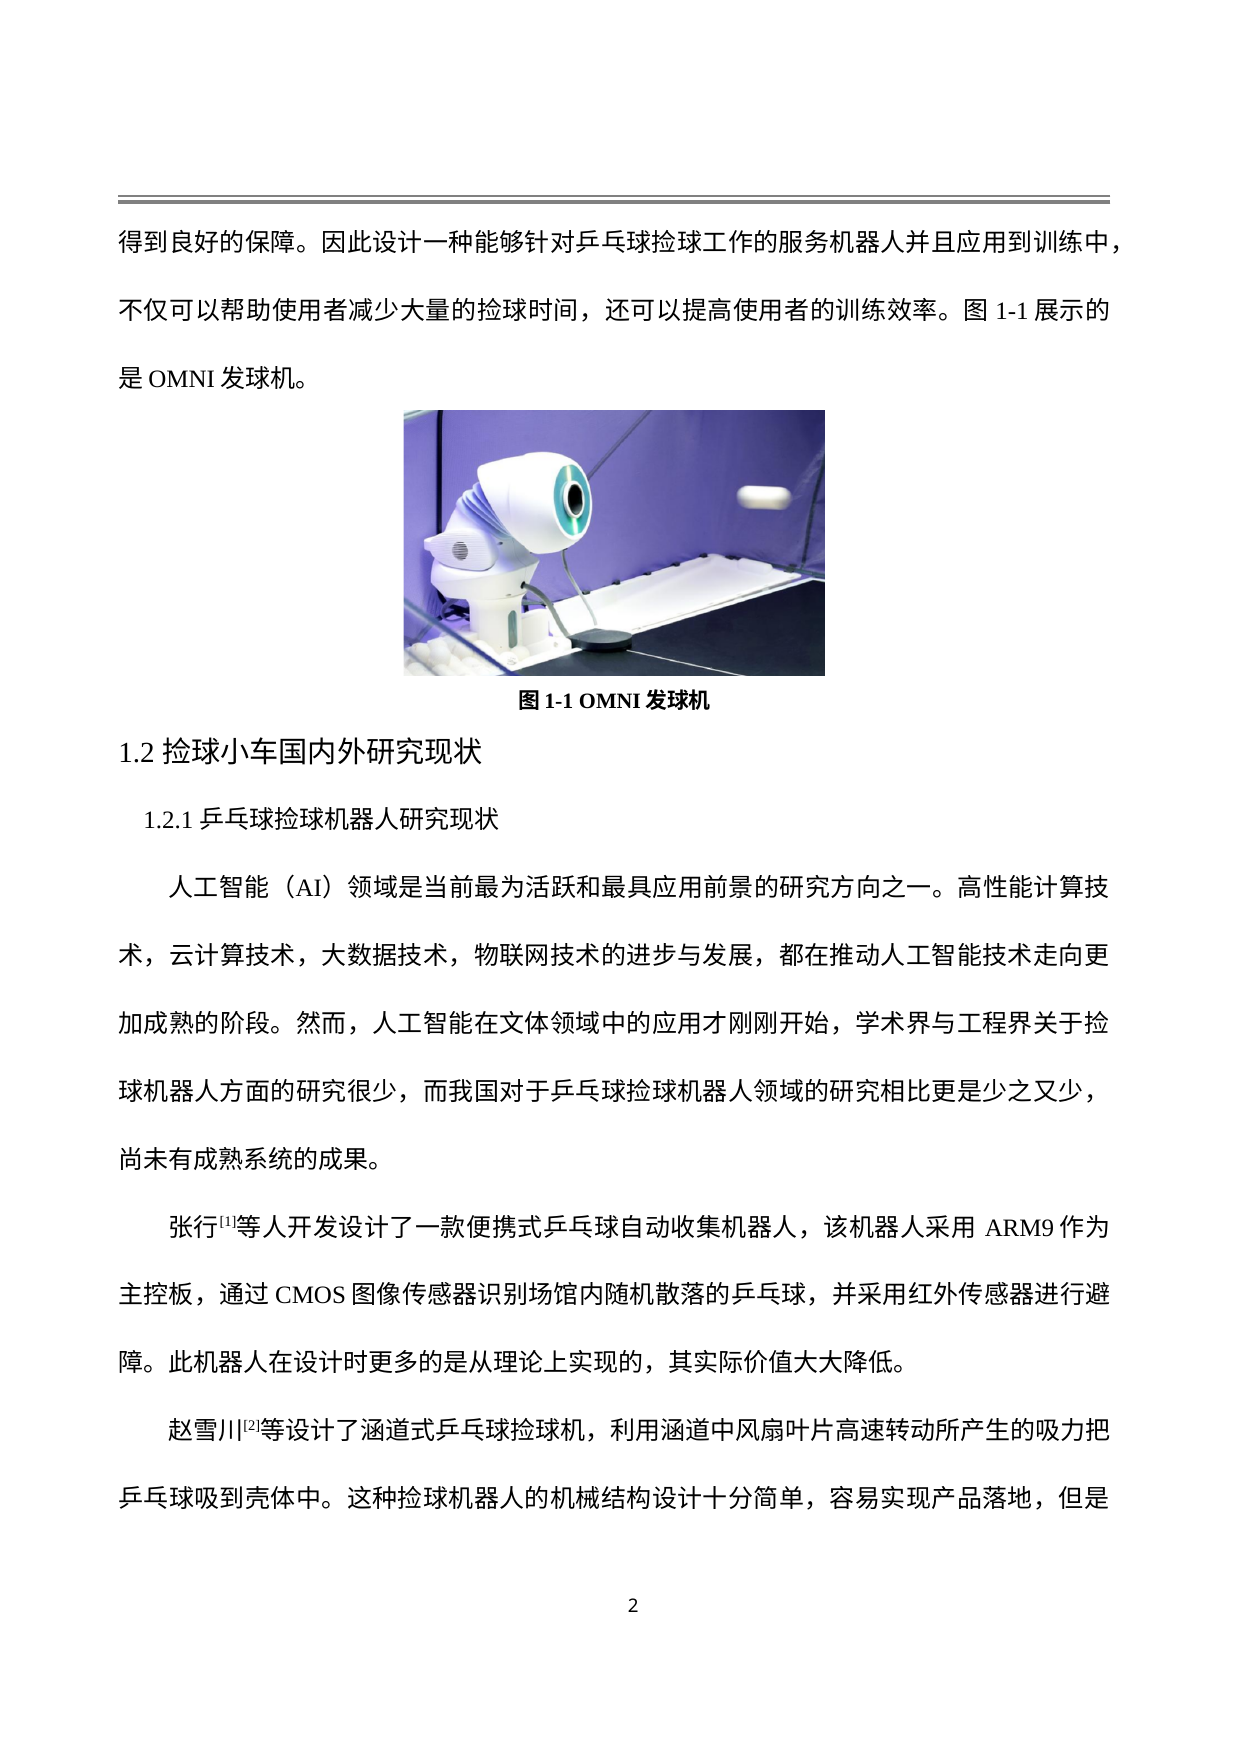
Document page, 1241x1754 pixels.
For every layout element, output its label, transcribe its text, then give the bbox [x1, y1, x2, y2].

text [118, 1395, 1110, 1531]
picture [403, 410, 825, 676]
subtitle 1.2 捡球小车国内外研究现状 [118, 716, 1110, 784]
text 张行[1]等人开发设计了一款便携式乒乓球自动收集机器人，该机器人采用ARM9作为主控板，通过CMOS图像传感器识别场馆内随机散落的乒乓球，并采用红外传感器进行避障。此机器人在设计时更多的是从理论上实现的，其实际价值大大降低。 [118, 1191, 1110, 1395]
subtitle 1.2.1 乒乓球捡球机器人研究现状 [143, 784, 1110, 852]
text 图1-1 OMNI发球机 [118, 682, 1110, 716]
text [118, 206, 1110, 410]
text 人工智能（AI）领域是当前最为活跃和最具应用前景的研究方向之一。高性能计算技术，云计算技术，大数据技术，物联网技术的进步与发展，都在推动人工智能技术走向更加成熟的阶段。然而，人工智能在文体领域中的应用才刚刚开始，学术界与工程界关于捡球机器人方面的研究很少，而我国对于乒乓球捡球机器人领域的研究相比更是少之又少，尚未有成熟系统的成果。 [118, 852, 1110, 1191]
